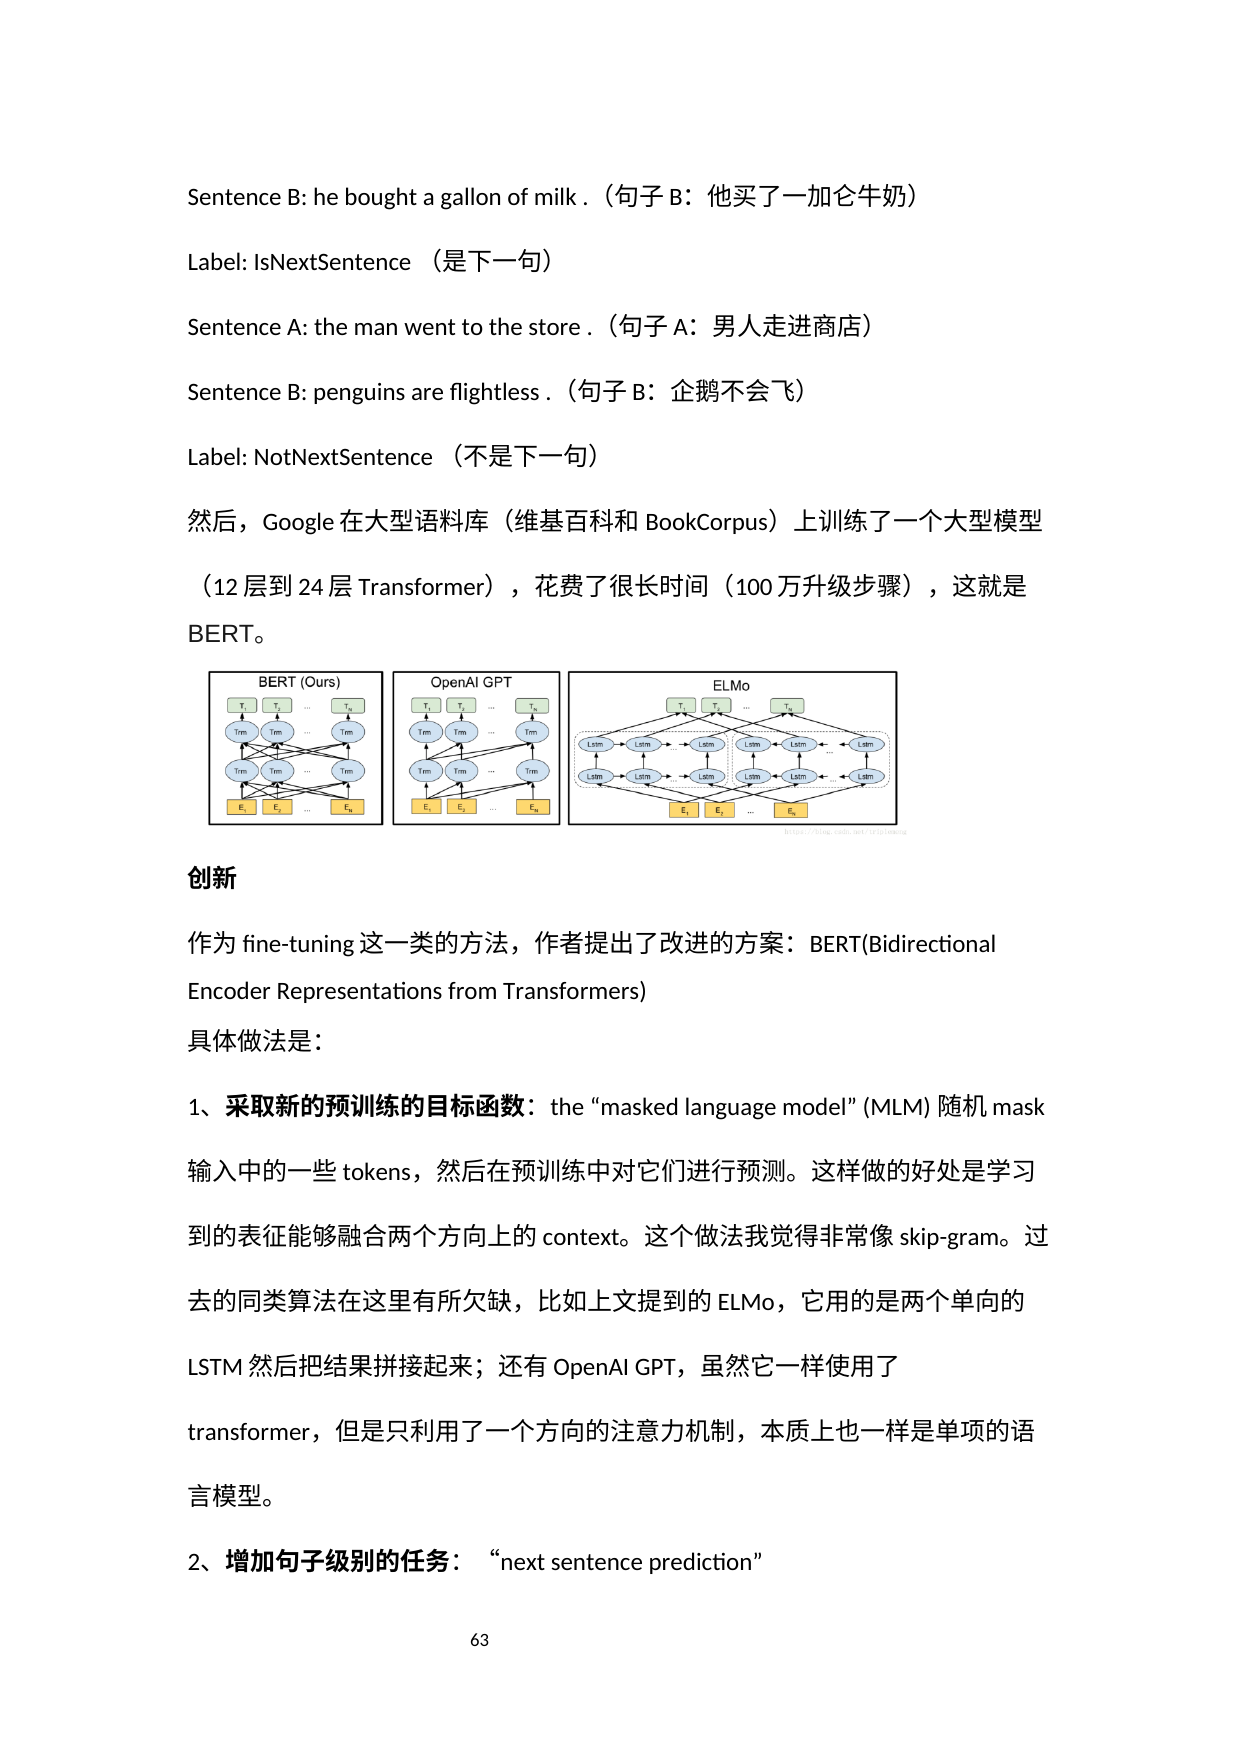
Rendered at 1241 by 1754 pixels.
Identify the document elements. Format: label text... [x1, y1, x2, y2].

text Label: IsNextSentence （是下一句） [187, 227, 1053, 292]
list 增加句子级别的任务：“next sentence prediction” [187, 1527, 1053, 1592]
picture [187, 655, 911, 839]
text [187, 292, 1053, 357]
text 作为fine-tuning这一类的方法，作者提出了改进的方案：BERT(Bidirectional Encoder Representations from Transformers) [187, 909, 1053, 1007]
list 采取新的预训练的目标函数：the “masked language model” (MLM) 随机mask输入中的一些tokens，然后在预训练中对它们进行预测。这样做的好处是学习到的表征能够融合两个方向上的context。这个做法我觉得非常像skip-gram。过去的同类算法在这里有所欠缺，比如上文提到的ELMo，它用的是两个单向的LSTM然后把结果拼接起来；还有OpenAI GPT，虽然它一样使用了transformer，但是只利用了一个方向的注意力机制，本质上也一样是单项的语言模型。 [187, 1072, 1053, 1527]
text 创新 [187, 844, 1053, 909]
text 然后，Google在大型语料库（维基百科和 BookCorpus）上训练了一个大型模型（12层到24层Transformer），花费了很长时间（100万升级步骤），这就是BERT。 [187, 487, 1053, 649]
text Sentence B: penguins are flightless .（句子B：企鹅不会飞） [187, 357, 1053, 422]
text Sentence B: he bought a gallon of milk .（句子B：他买了一加仑牛奶） [187, 162, 1053, 227]
text 具体做法是： [187, 1007, 1053, 1072]
text Label: NotNextSentence （不是下一句） [187, 422, 1053, 487]
